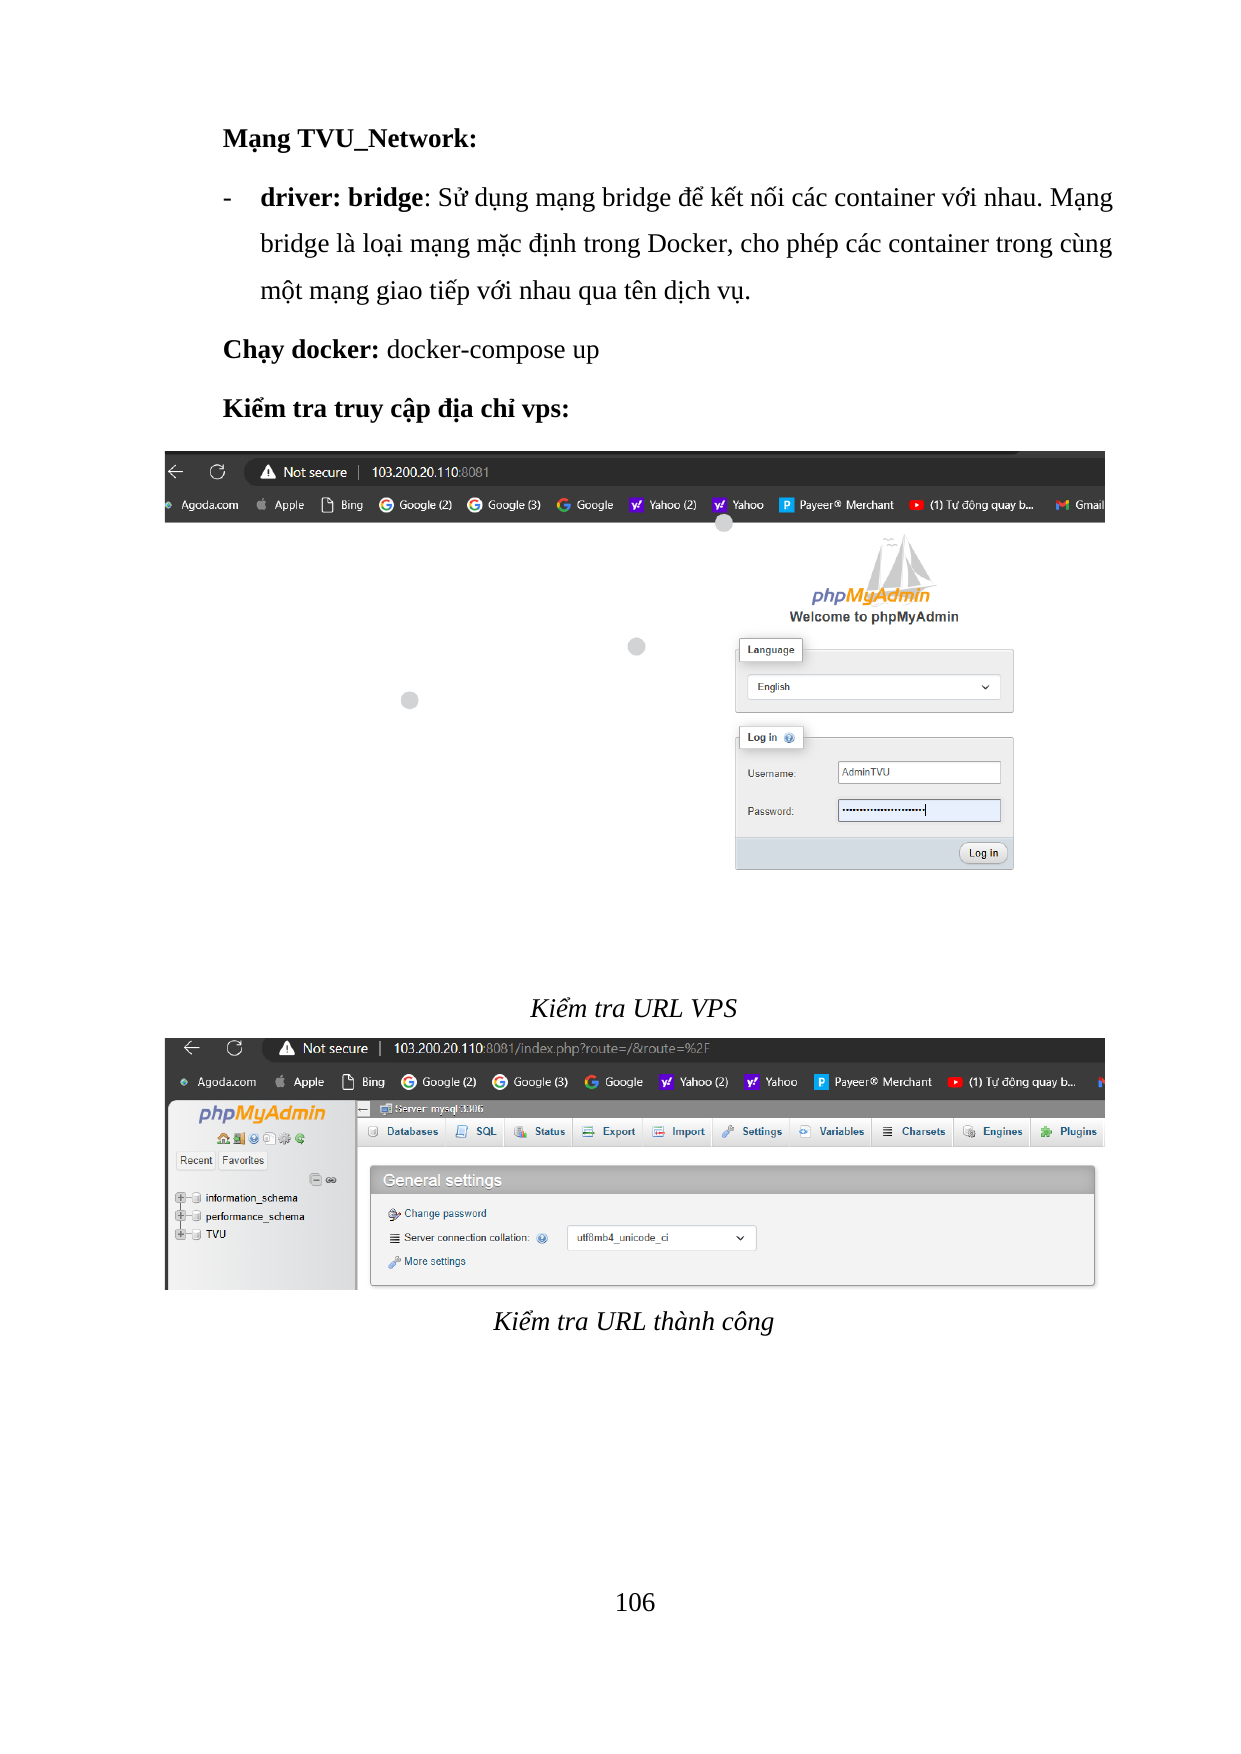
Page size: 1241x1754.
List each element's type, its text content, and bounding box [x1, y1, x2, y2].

text Chạy docker: docker-compose up [148, 333, 1122, 364]
text Kiểm tra URL thành công [148, 1305, 1122, 1336]
list driver: bridge: Sử dụng mạng bridge để kết nối các container với nhau. Mạng bridge là loại mạng mặc định trong Docker, cho phép các container trong cùng một mạng giao tiếp với nhau qua tên dịch vụ. [223, 181, 1122, 305]
picture [164, 451, 1105, 977]
picture [164, 1038, 1105, 1290]
text Kiểm tra truy cập địa chỉ vps: [148, 392, 1122, 424]
text Mạng TVU_Network: [148, 122, 1122, 153]
text Kiểm tra URL VPS [148, 992, 1122, 1023]
